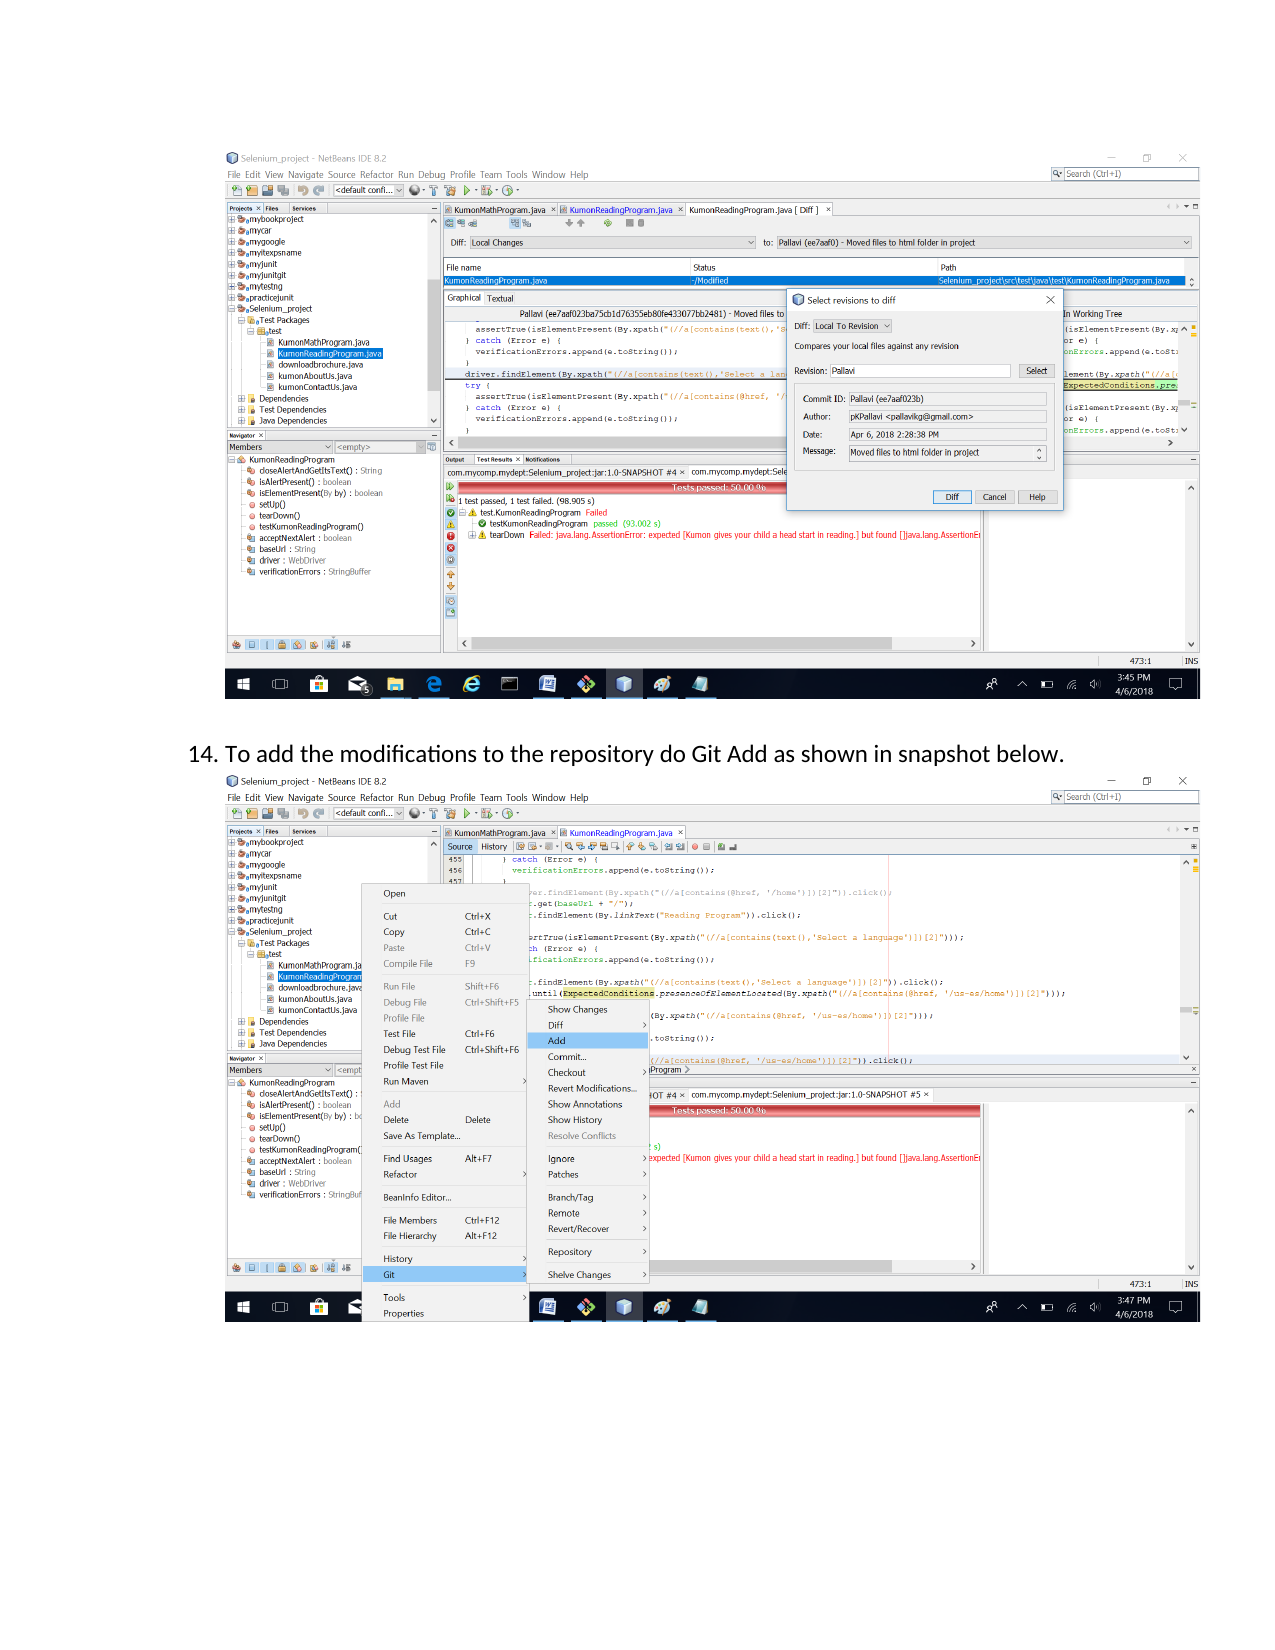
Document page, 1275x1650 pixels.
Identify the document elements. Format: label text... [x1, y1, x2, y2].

picture [225, 772, 1200, 1322]
picture [225, 150, 1200, 699]
